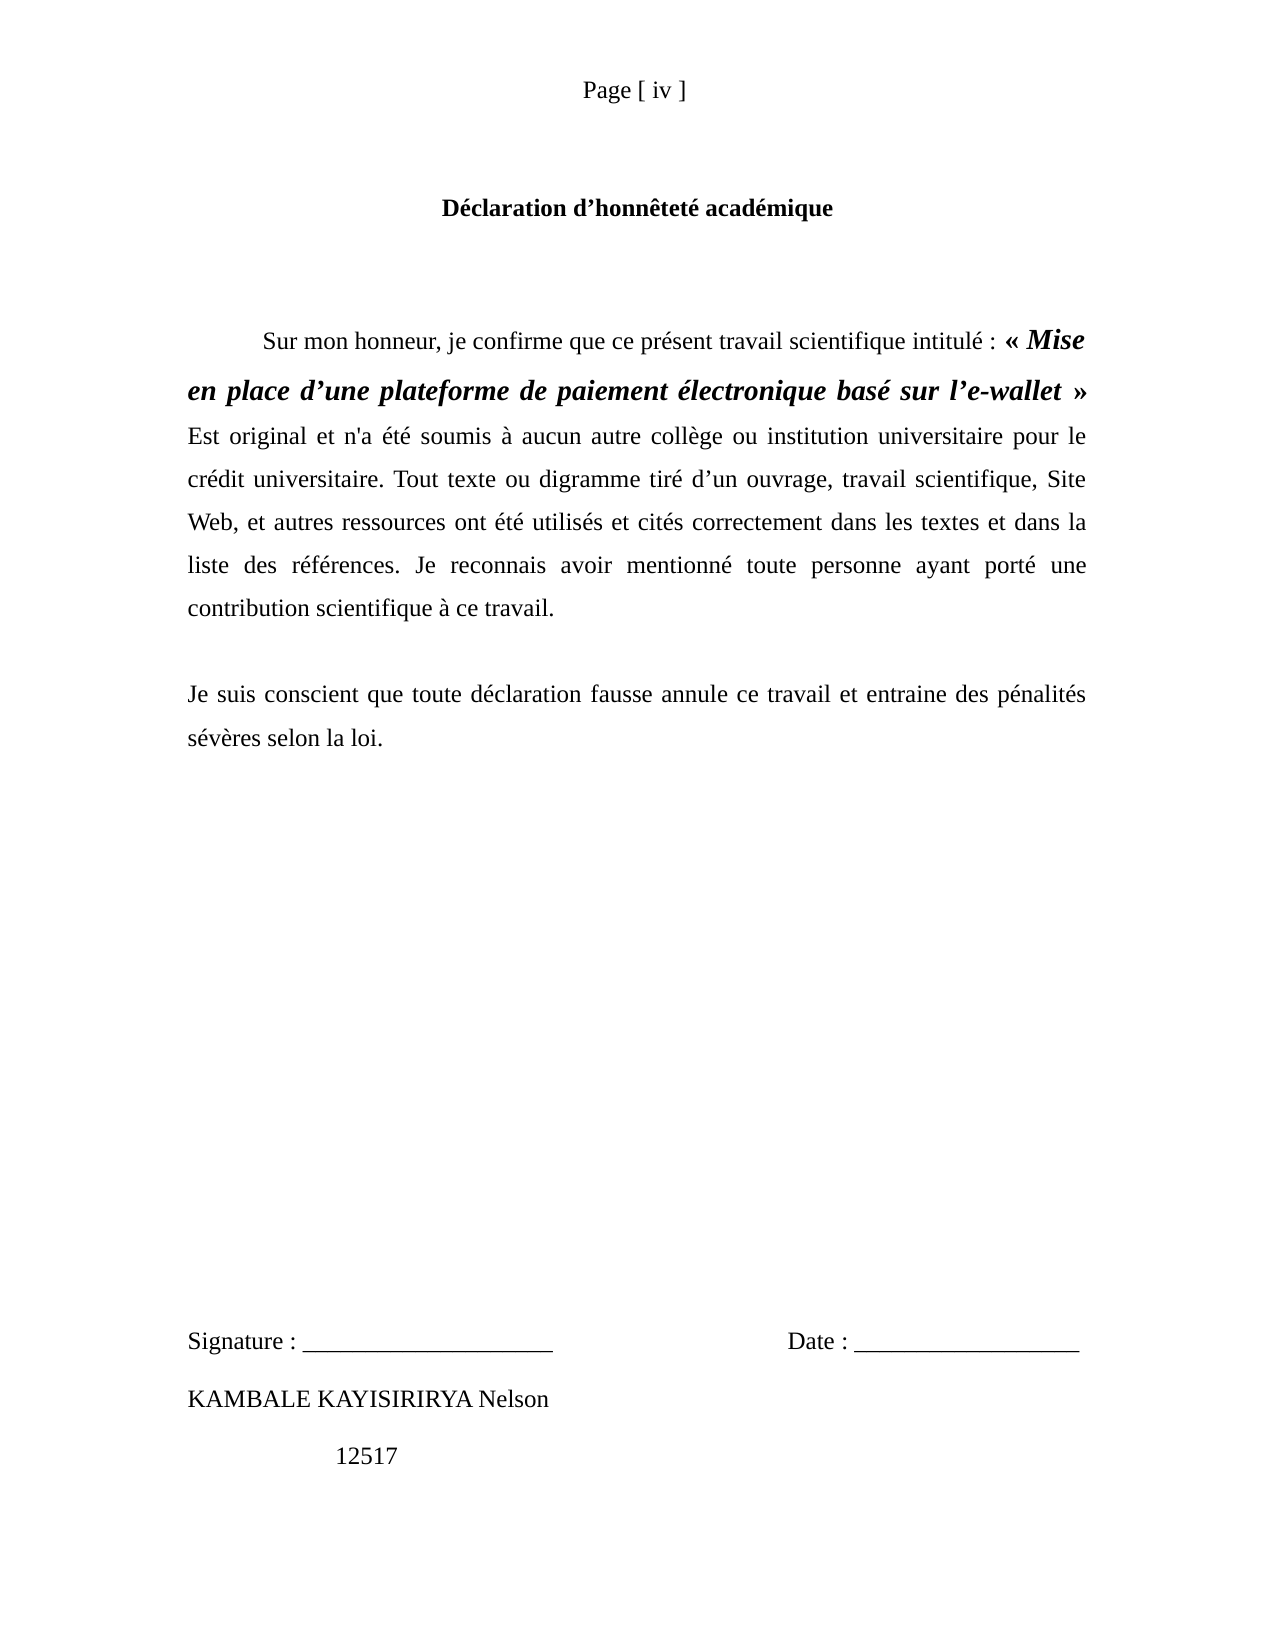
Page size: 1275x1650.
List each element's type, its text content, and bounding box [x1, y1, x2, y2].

text Signature : ____________________ Date : __________________ [187, 1326, 1087, 1355]
text 12517 [261, 1441, 1087, 1470]
text KAMBALE KAYISIRIRYA Nelson [187, 1384, 1087, 1413]
text Sur mon honneur, je confirme que ce présent travail scientifique intitulé : « Mise en place d’une plateforme de paiement électronique basé sur l’e-wallet » Est original et n'a été soumis à aucun autre collège ou institution universitaire pour le crédit universitaire. Tout texte ou digramme tiré d’un ouvrage, travail scientifique, Site Web, et autres ressources ont été utilisés et cités correctement dans les textes et dans la liste des références. Je reconnais avoir mentionné toute personne ayant porté une contribution scientifique à ce travail. [187, 322, 1087, 622]
text Déclaration d’honnêteté académique [187, 193, 1087, 222]
text Je suis conscient que toute déclaration fausse annule ce travail et entraine des pénalités sévères selon la loi. [187, 679, 1087, 751]
